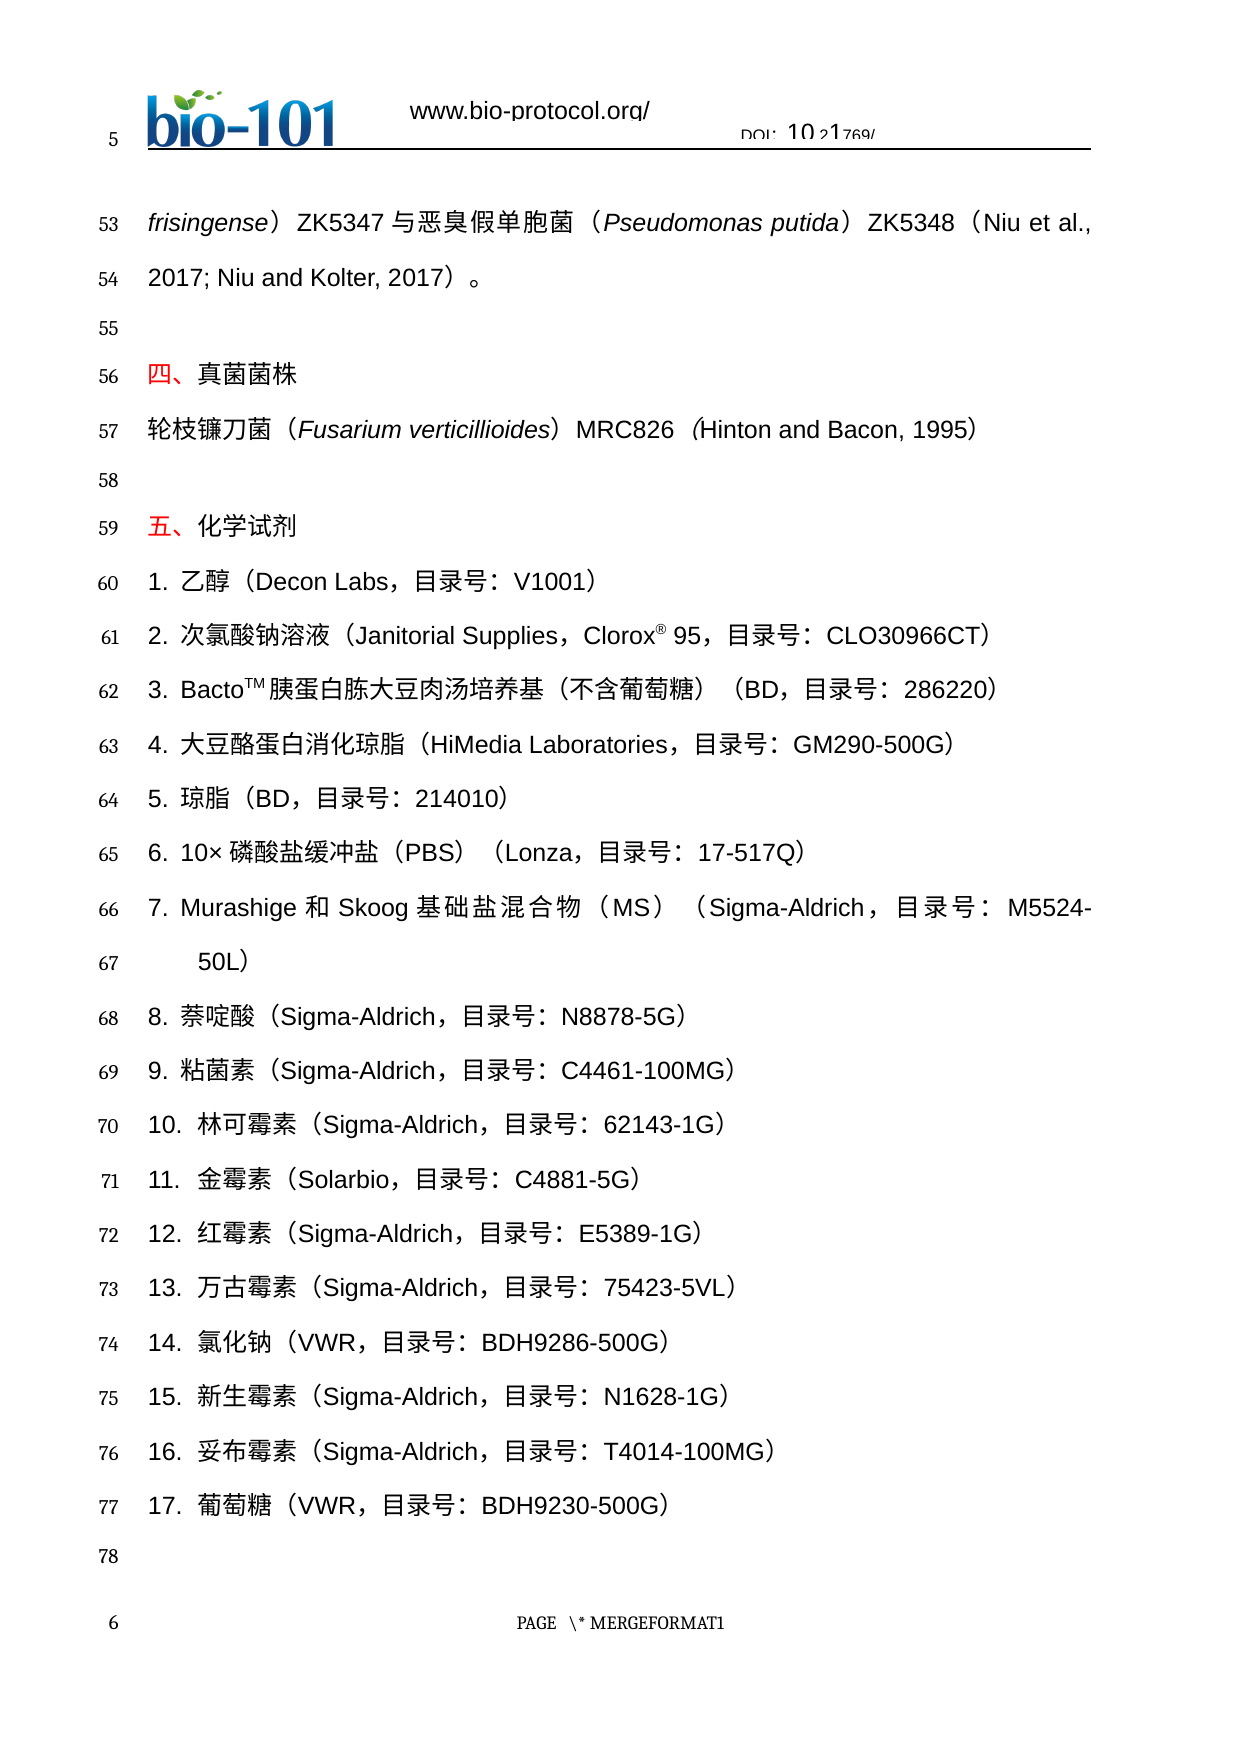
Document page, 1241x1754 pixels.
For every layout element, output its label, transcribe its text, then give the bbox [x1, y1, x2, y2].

list 10× 磷酸盐缓冲盐（PBS）（Lonza，目录号：17-517Q） [148, 833, 1092, 869]
list 琼脂（BD，目录号：214010） [148, 778, 1092, 815]
text 四、真菌菌株 [148, 355, 1092, 391]
text 五、化学试剂 [148, 507, 1092, 543]
list 妥布霉素（Sigma-Aldrich，目录号：T4014-100MG） [148, 1431, 1092, 1467]
list 金霉素（Solarbio，目录号：C4881-5G） [148, 1159, 1092, 1195]
list 次氯酸钠溶液（Janitorial Supplies，Clorox® 95，目录号：CLO30966CT） [148, 615, 1092, 652]
list 乙醇（Decon Labs，目录号：V1001） [148, 561, 1092, 597]
list 氯化钠（VWR，目录号：BDH9286-500G） [148, 1322, 1092, 1358]
list 万古霉素（Sigma-Aldrich，目录号：75423-5VL） [148, 1268, 1092, 1304]
list 大豆酪蛋白消化琼脂（HiMedia Laboratories，目录号：GM290-500G） [148, 724, 1092, 760]
picture [147, 90, 333, 147]
list BactoTM 胰蛋白胨大豆肉汤培养基（不含葡萄糖）（BD，目录号：286220） [148, 670, 1092, 706]
list Murashige和Skoog基础盐混合物（MS）（Sigma-Aldrich，目录号：M5524-50L） [148, 887, 1092, 978]
text 轮枝镰刀菌（Fusarium verticillioides）MRC826（Hinton and Bacon, 1995） [148, 409, 1092, 445]
list 萘啶酸（Sigma-Aldrich，目录号：N8878-5G） [148, 996, 1092, 1032]
list 粘菌素（Sigma-Aldrich，目录号：C4461-100MG） [148, 1050, 1092, 1087]
list 新生霉素（Sigma-Aldrich，目录号：N1628-1G） [148, 1377, 1092, 1413]
list 红霉素（Sigma-Aldrich，目录号：E5389-1G） [148, 1213, 1092, 1250]
list 林可霉素（Sigma-Aldrich，目录号：62143-1G） [148, 1105, 1092, 1141]
list 葡萄糖（VWR，目录号：BDH9230-500G） [148, 1485, 1092, 1522]
